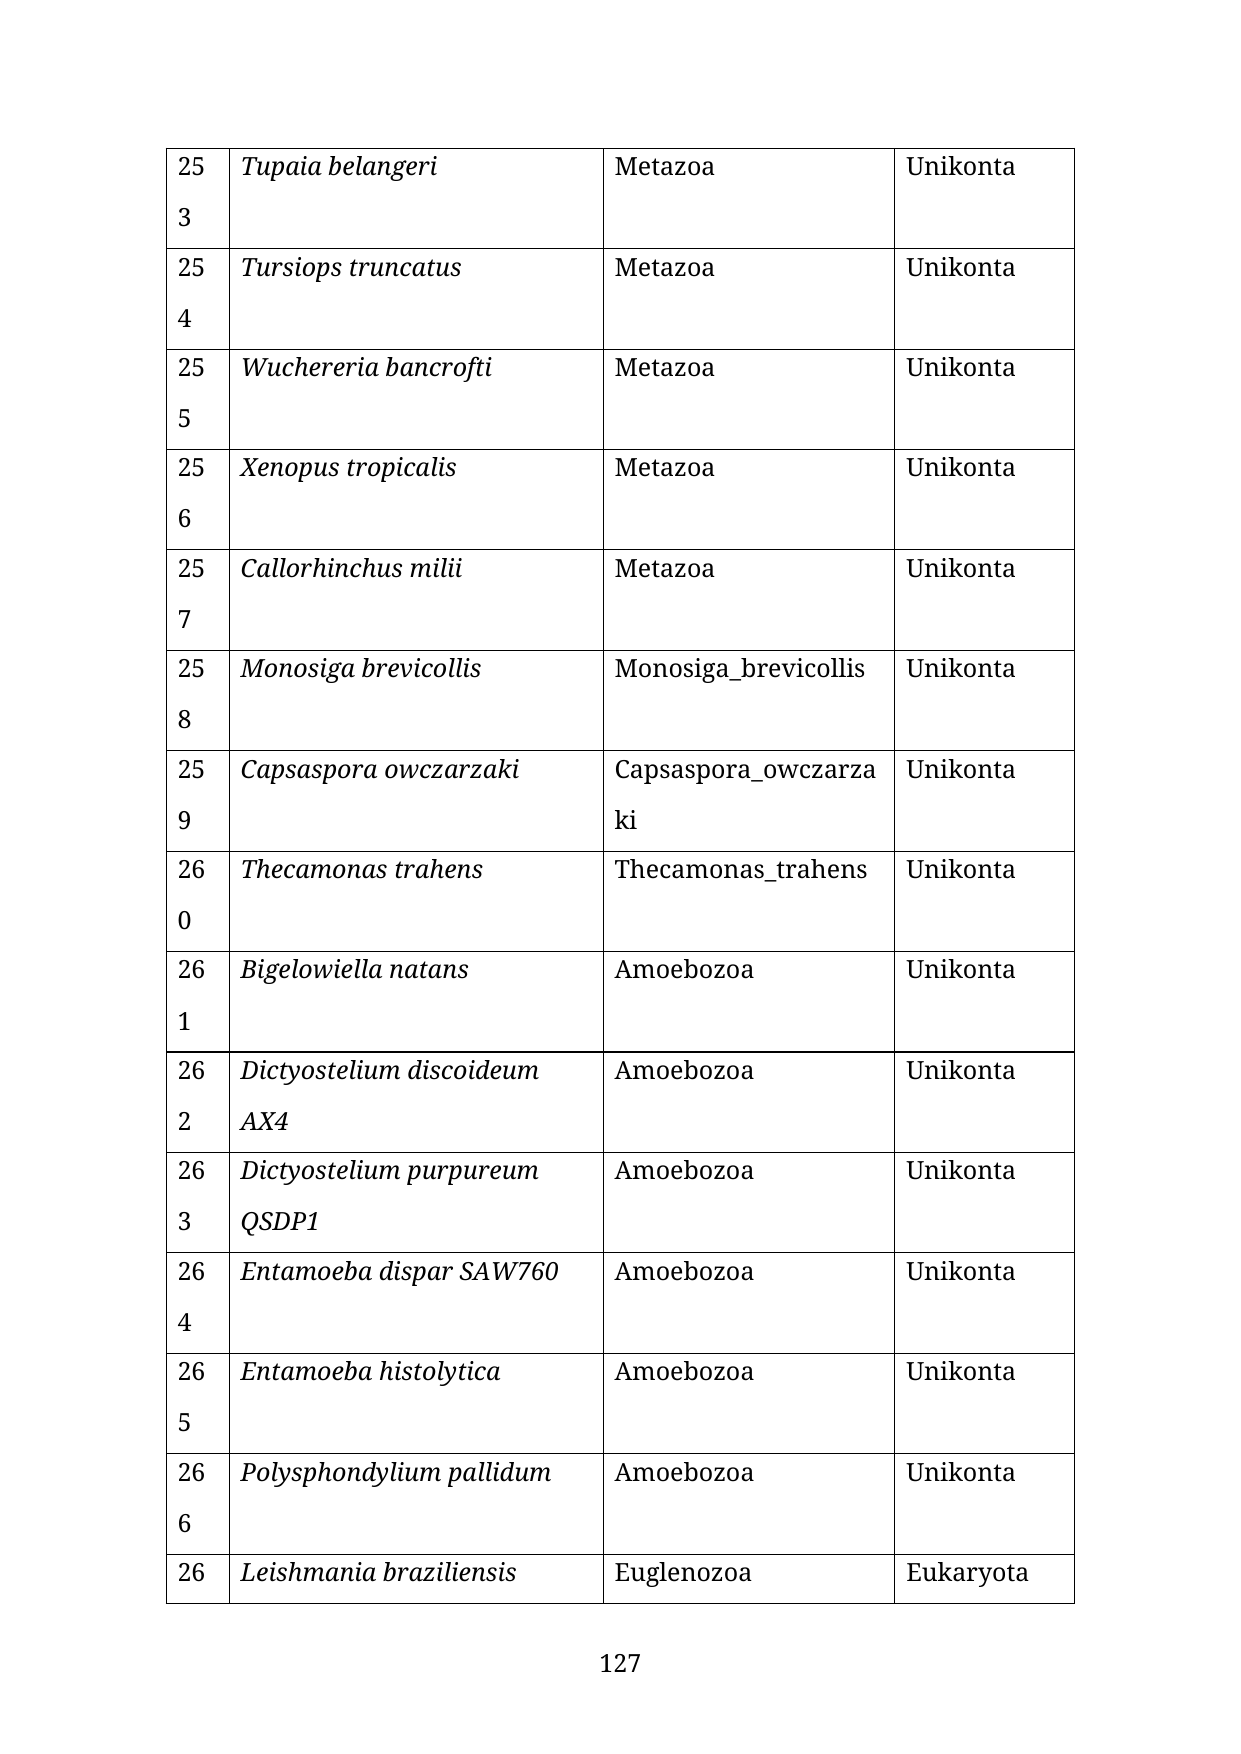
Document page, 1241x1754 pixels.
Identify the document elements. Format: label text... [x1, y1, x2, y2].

table_cell Dictyostelium discoideum AX4 [230, 1053, 603, 1152]
table_cell Amoebozoa [604, 1253, 894, 1353]
table_cell 258 [167, 651, 229, 750]
table_cell Unikonta [895, 249, 1074, 348]
table_cell 262 [167, 1053, 229, 1152]
table_cell 265 [167, 1354, 229, 1453]
table_cell Monosiga brevicollis [230, 651, 603, 750]
table_cell Unikonta [895, 751, 1074, 851]
table_cell Amoebozoa [604, 1053, 894, 1152]
table_cell Monosiga_brevicollis [604, 651, 894, 750]
table_cell Amoebozoa [604, 1354, 894, 1453]
table_cell Amoebozoa [604, 1454, 894, 1553]
table_cell Amoebozoa [604, 1153, 894, 1252]
table_cell Metazoa [604, 350, 894, 449]
table_cell Polysphondylium pallidum [230, 1454, 603, 1553]
table_cell Unikonta [895, 1053, 1074, 1152]
table_cell Dictyostelium purpureum QSDP1 [230, 1153, 603, 1252]
table_cell 263 [167, 1153, 229, 1252]
table_cell 261 [167, 952, 229, 1051]
table_cell 267 [167, 1555, 229, 1603]
table_cell Wuchereria bancrofti [230, 350, 603, 449]
table_cell Unikonta [895, 651, 1074, 750]
table_cell Metazoa [604, 450, 894, 549]
table_cell 260 [167, 852, 229, 951]
table_cell 266 [167, 1454, 229, 1553]
table_cell 255 [167, 350, 229, 449]
table_cell Unikonta [895, 1153, 1074, 1252]
table_cell 253 [167, 149, 229, 248]
table_cell 254 [167, 249, 229, 348]
table_cell Bigelowiella natans [230, 952, 603, 1051]
table_cell Eukaryota [895, 1555, 1074, 1603]
table_cell Entamoeba histolytica [230, 1354, 603, 1453]
table_cell Unikonta [895, 1354, 1074, 1453]
table_cell Unikonta [895, 550, 1074, 650]
table_cell Capsaspora owczarzaki [230, 751, 603, 851]
table_cell Unikonta [895, 350, 1074, 449]
table_cell Tupaia belangeri [230, 149, 603, 248]
table_cell Unikonta [895, 952, 1074, 1051]
table_cell Unikonta [895, 149, 1074, 248]
table_cell Metazoa [604, 550, 894, 650]
table_cell Unikonta [895, 1253, 1074, 1353]
table_cell Entamoeba dispar SAW760 [230, 1253, 603, 1353]
table_cell 264 [167, 1253, 229, 1353]
table_cell Tursiops truncatus [230, 249, 603, 348]
table_cell Euglenozoa [604, 1555, 894, 1603]
table_cell Metazoa [604, 249, 894, 348]
table_cell Callorhinchus milii [230, 550, 603, 650]
table_cell Xenopus tropicalis [230, 450, 603, 549]
table_cell Unikonta [895, 450, 1074, 549]
table_cell 259 [167, 751, 229, 851]
table_cell Unikonta [895, 1454, 1074, 1553]
table_cell Thecamonas trahens [230, 852, 603, 951]
table_cell Amoebozoa [604, 952, 894, 1051]
table_cell Unikonta [895, 852, 1074, 951]
table_cell 256 [167, 450, 229, 549]
table_cell 257 [167, 550, 229, 650]
table_cell Capsaspora_owczarzaki [604, 751, 894, 851]
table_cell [230, 1555, 603, 1603]
table_cell Thecamonas_trahens [604, 852, 894, 951]
table_cell Metazoa [604, 149, 894, 248]
